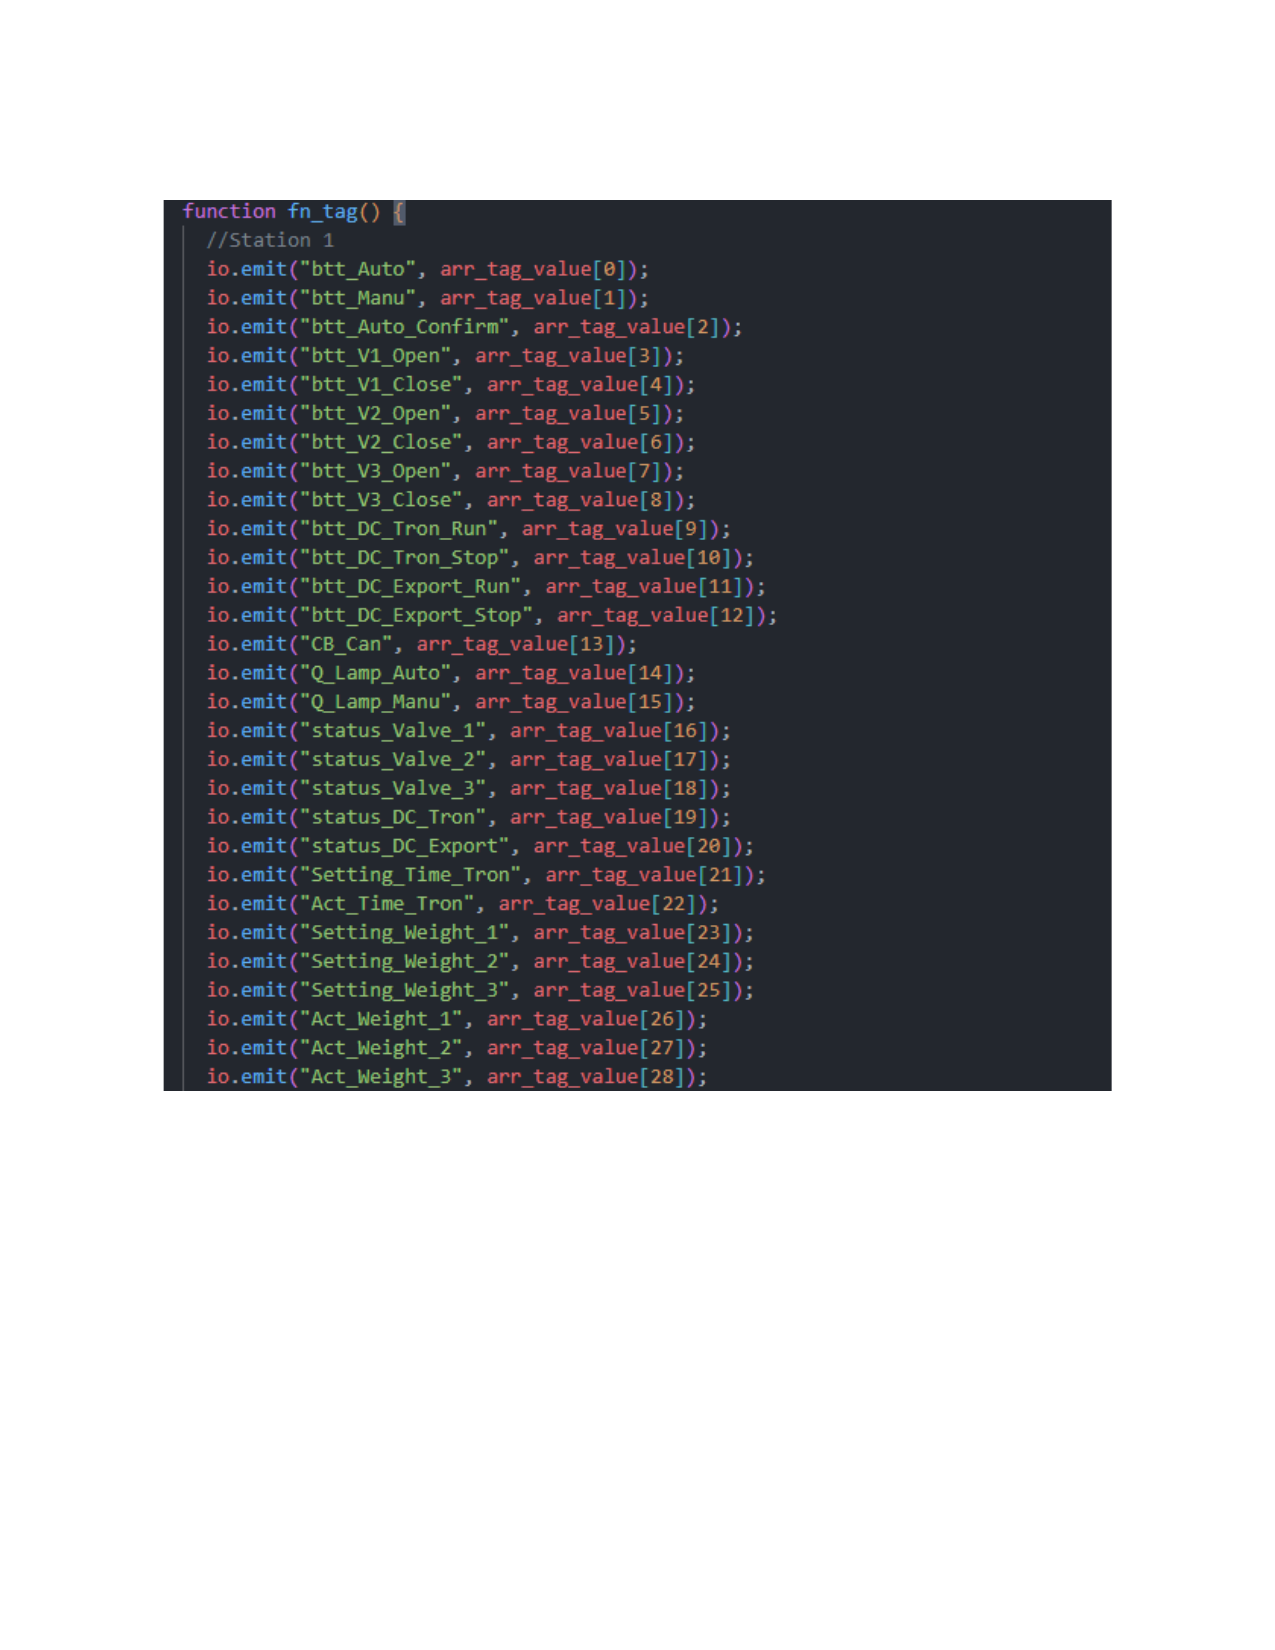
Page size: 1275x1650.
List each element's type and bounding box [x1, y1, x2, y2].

picture [163, 200, 1112, 1091]
